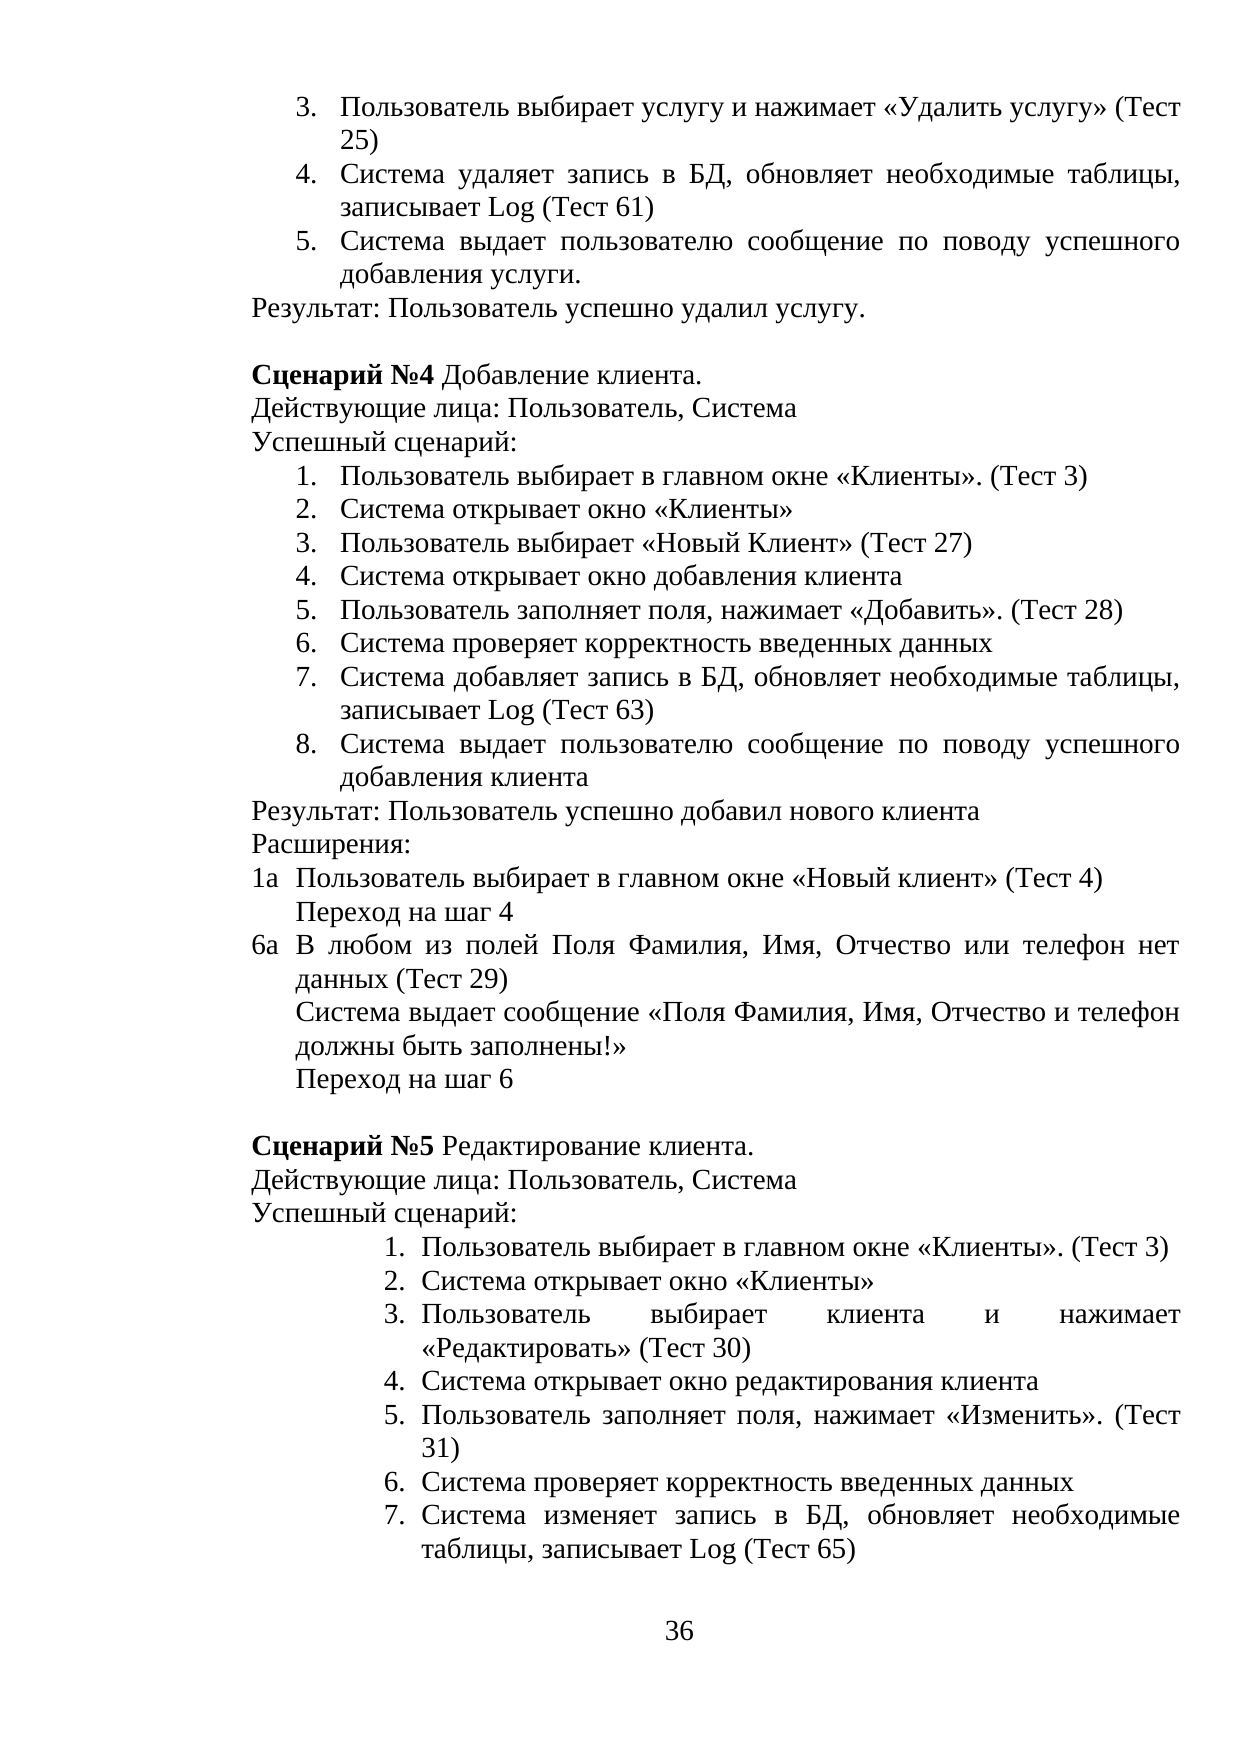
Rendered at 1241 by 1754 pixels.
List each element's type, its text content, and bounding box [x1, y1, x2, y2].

text Расширения: [177, 827, 1181, 860]
list Система проверяет корректность введенных данных [295, 625, 1181, 659]
text Сценарий №5 Редактирование клиента. [177, 1128, 1181, 1162]
text Действующие лица: Пользователь, Система [177, 1162, 1181, 1196]
list Система изменяет запись в БД, обновляет необходимые таблицы, записывает Log (Тест 65) [383, 1497, 1181, 1564]
text Успешный сценарий: [177, 1196, 1181, 1229]
text Результат: Пользователь успешно добавил нового клиента [177, 793, 1181, 827]
list Пользователь заполняет поля, нажимает «Изменить». (Тест 31) [383, 1397, 1181, 1464]
list Пользователь выбирает в главном окне «Клиенты». (Тест 3) [295, 458, 1181, 491]
list Система выдает пользователю сообщение по поводу успешного добавления услуги. [295, 223, 1181, 290]
list Пользователь выбирает клиента и нажимает «Редактировать» (Тест 30) [383, 1296, 1181, 1363]
text Переход на шаг 6 [295, 1061, 1181, 1095]
text Действующие лица: Пользователь, Система [177, 391, 1181, 424]
list Пользователь заполняет поля, нажимает «Добавить». (Тест 28) [295, 592, 1181, 625]
list Пользователь выбирает в главном окне «Клиенты». (Тест 3) [383, 1229, 1181, 1263]
text 6а В любом из полей Поля Фамилия, Имя, Отчество или телефон нет данных (Тест 29) [251, 927, 1181, 994]
list Система открывает окно «Клиенты» [383, 1263, 1181, 1296]
text Результат: Пользователь успешно удалил услугу. [177, 290, 1181, 323]
text Успешный сценарий: [177, 424, 1181, 458]
text Переход на шаг 4 [295, 894, 1181, 927]
list Пользователь выбирает услугу и нажимает «Удалить услугу» (Тест 25) [295, 89, 1181, 156]
list Система открывает окно «Клиенты» [295, 491, 1181, 525]
list Пользователь выбирает «Новый Клиент» (Тест 27) [295, 525, 1181, 558]
text Система выдает сообщение «Поля Фамилия, Имя, Отчество и телефон должны быть заполнены!» [295, 994, 1181, 1061]
text Сценарий №4 Добавление клиента. [177, 357, 1181, 391]
list Система добавляет запись в БД, обновляет необходимые таблицы, записывает Log (Тест 63) [295, 659, 1181, 726]
list Система удаляет запись в БД, обновляет необходимые таблицы, записывает Log (Тест 61) [295, 156, 1181, 223]
list Система проверяет корректность введенных данных [383, 1464, 1181, 1497]
list Система открывает окно добавления клиента [295, 558, 1181, 592]
list Система выдает пользователю сообщение по поводу успешного добавления клиента [295, 726, 1181, 793]
list Система открывает окно редактирования клиента [383, 1363, 1181, 1397]
text 1а Пользователь выбирает в главном окне «Новый клиент» (Тест 4) [251, 860, 1181, 894]
